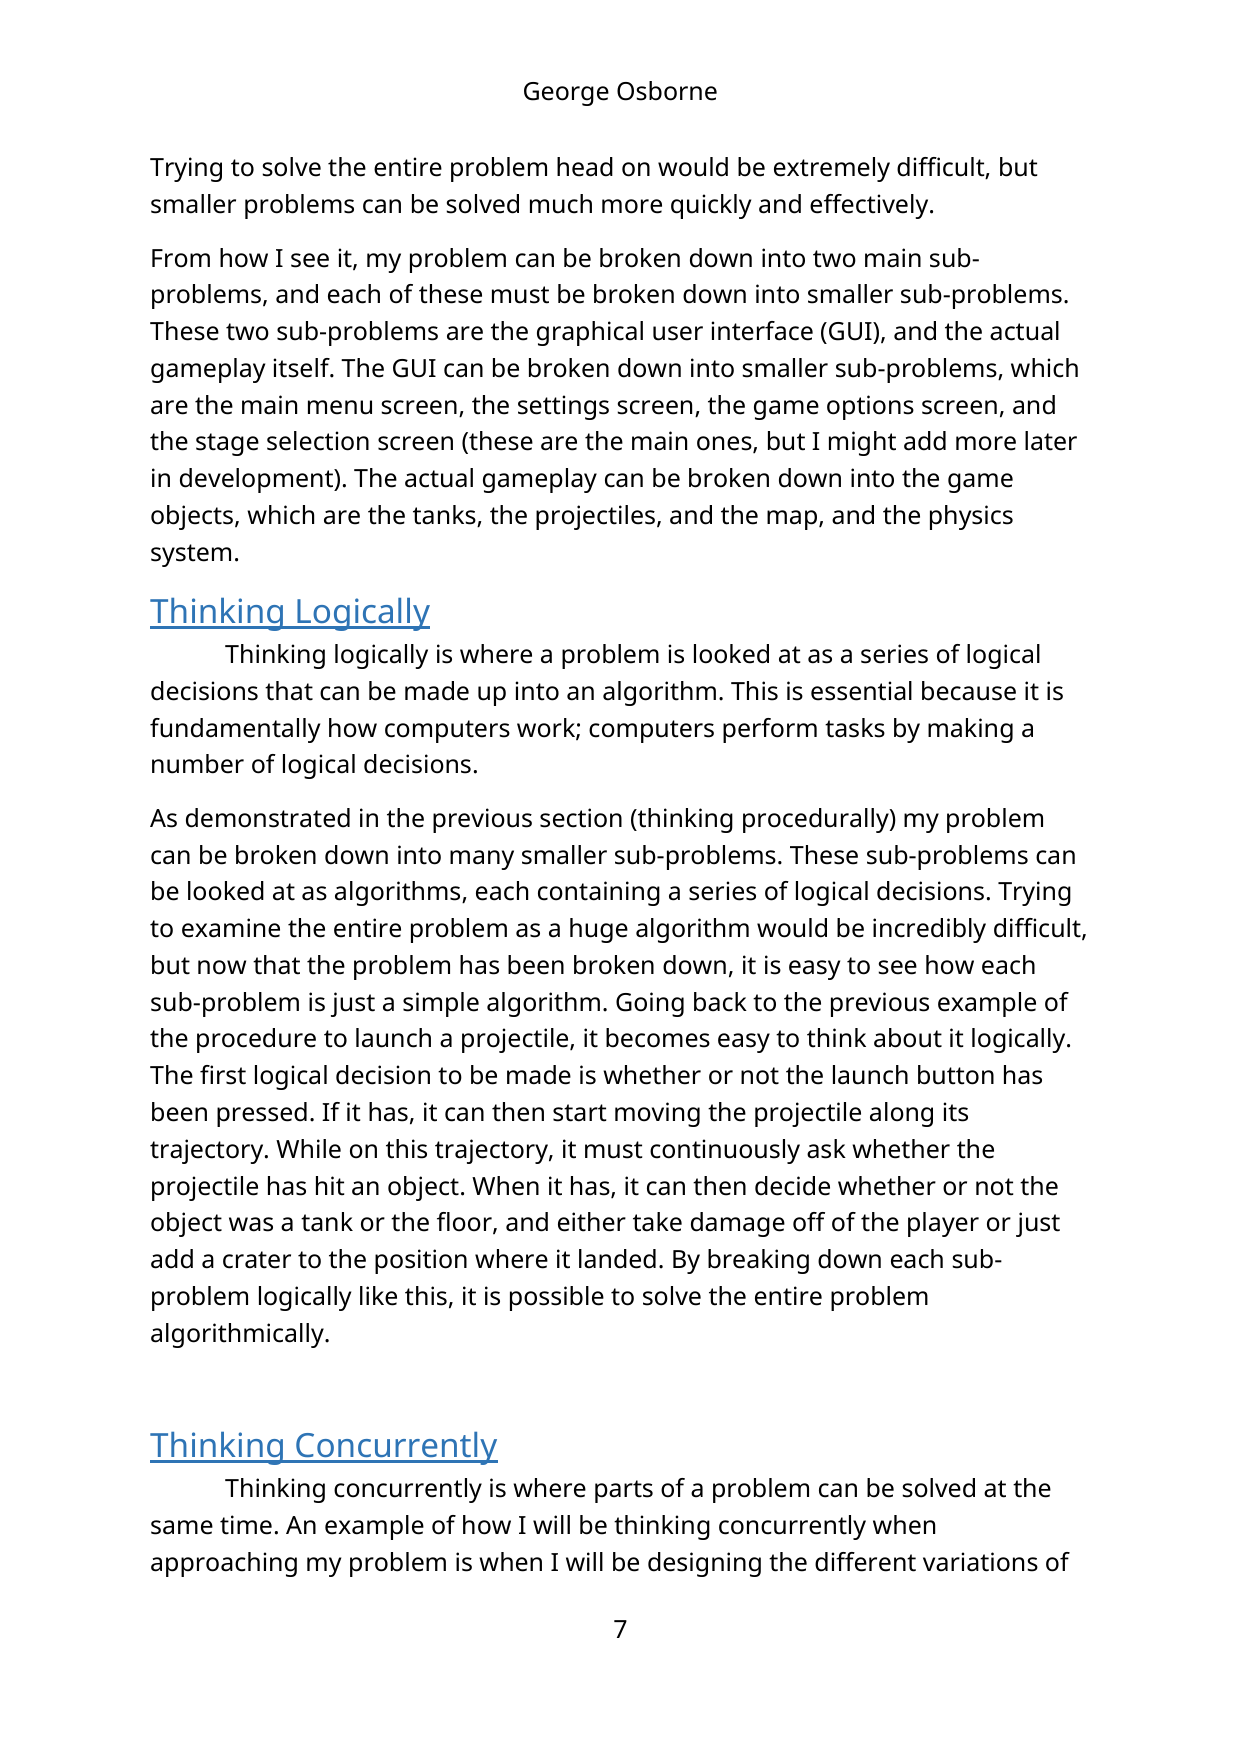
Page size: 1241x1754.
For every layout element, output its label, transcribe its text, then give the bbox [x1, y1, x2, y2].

subtitle Thinking Concurrently [150, 1422, 1090, 1468]
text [150, 1471, 1090, 1579]
subtitle Thinking Logically [150, 588, 1090, 633]
text Thinking logically is where a problem is looked at as a series of logical decisions that can be made up into an algorithm. This is essential because it is fundamentally how computers work; computers perform tasks by making a number of logical decisions. [150, 637, 1090, 781]
text From how I see it, my problem can be broken down into two main sub-problems, and each of these must be broken down into smaller sub-problems. These two sub-problems are the graphical user interface (GUI), and the actual gameplay itself. The GUI can be broken down into smaller sub-problems, which are the main menu screen, the settings screen, the game options screen, and the stage selection screen (these are the main ones, but I might add more later in development). The actual gameplay can be broken down into the game objects, which are the tanks, the projectiles, and the map, and the physics system. [150, 240, 1090, 568]
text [150, 150, 1090, 221]
text As demonstrated in the previous section (thinking procedurally) my problem can be broken down into many smaller sub-problems. These sub-problems can be looked at as algorithms, each containing a series of logical decisions. Trying to examine the entire problem as a huge algorithm would be incredibly difficult, but now that the problem has been broken down, it is easy to see how each sub-problem is just a simple algorithm. Going back to the previous example of the procedure to launch a projectile, it becomes easy to think about it logically. The first logical decision to be made is whether or not the launch button has been pressed. If it has, it can then start moving the projectile along its trajectory. While on this trajectory, it must continuously ask whether the projectile has hit an object. When it has, it can then decide whether or not the object was a tank or the floor, and either take damage off of the player or just add a crater to the position where it landed. By breaking down each sub-problem logically like this, it is possible to solve the entire problem algorithmically. [150, 801, 1090, 1349]
